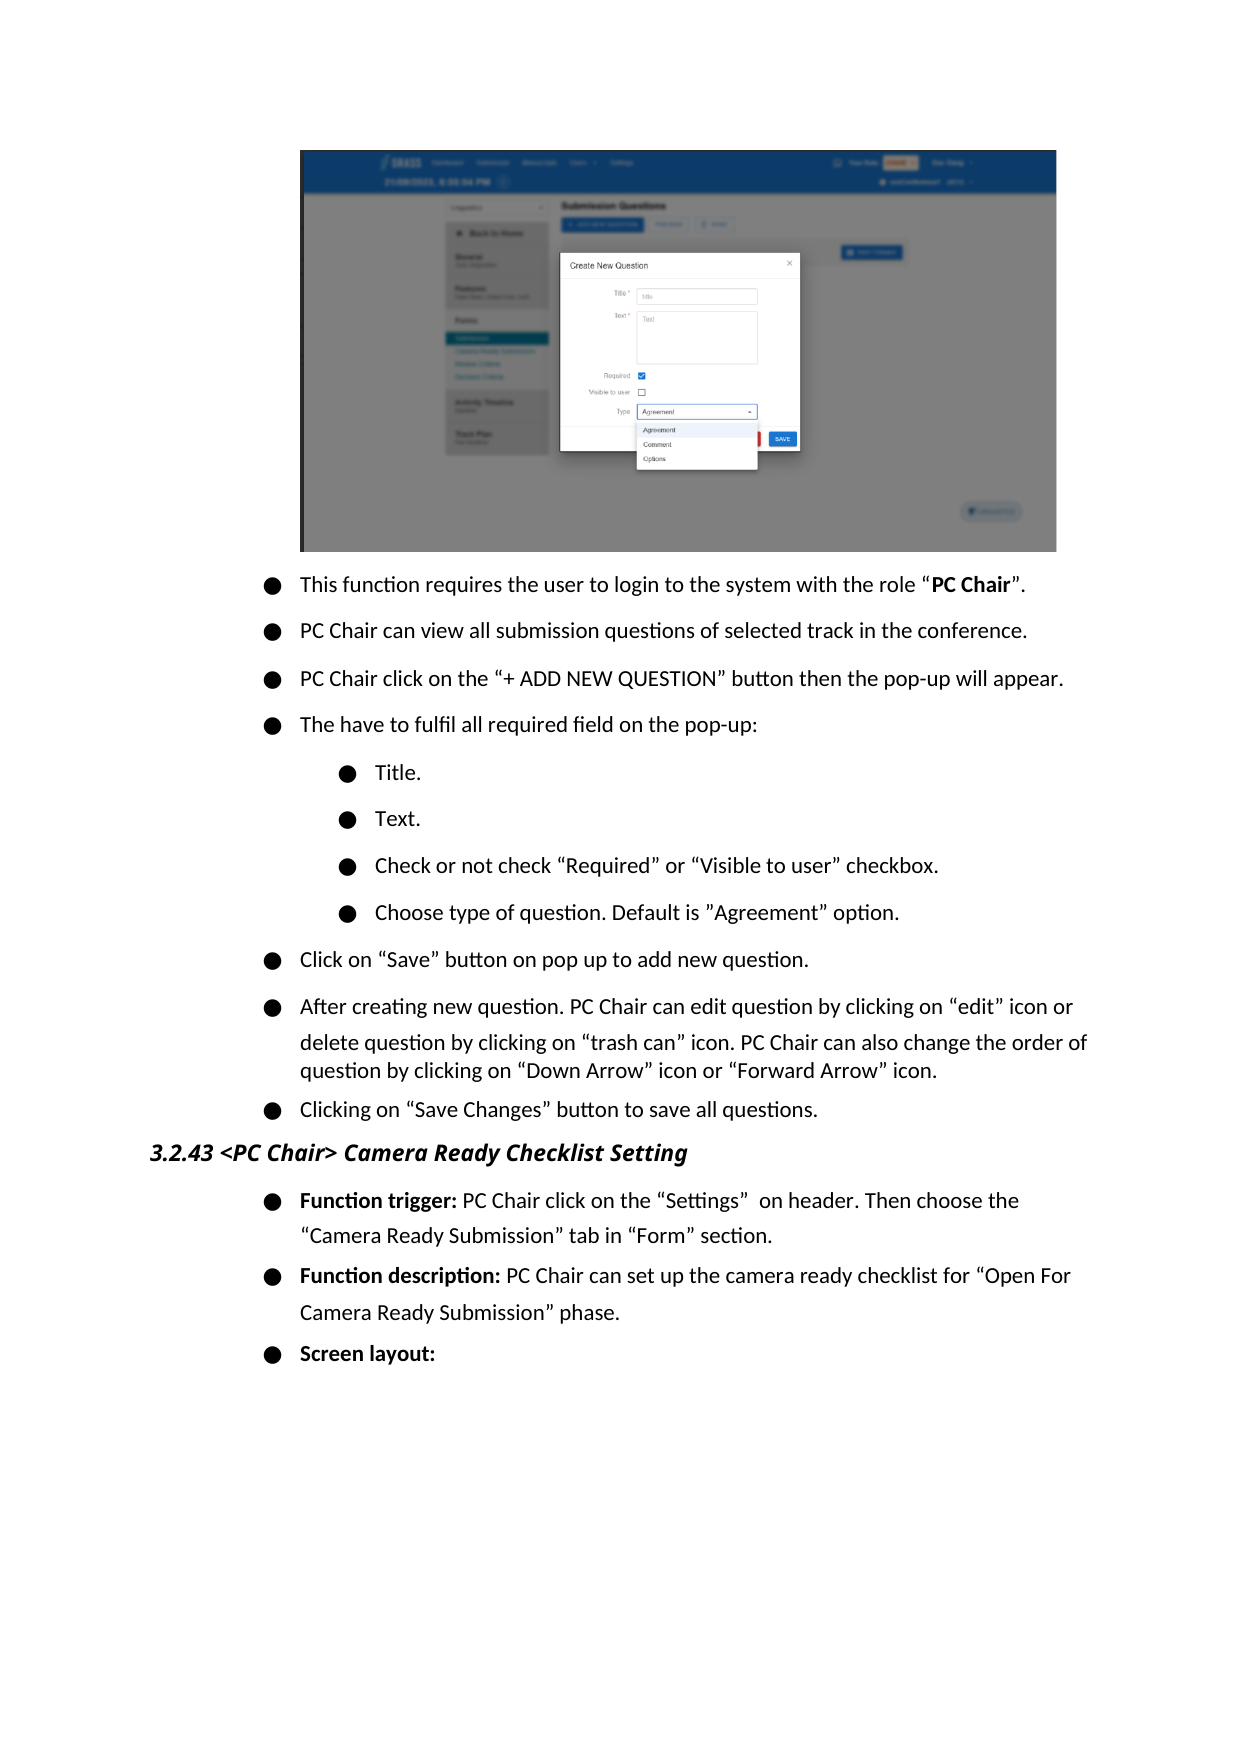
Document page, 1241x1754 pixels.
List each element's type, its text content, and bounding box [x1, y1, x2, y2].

list Text. [337, 793, 1093, 840]
list Choose type of question. Default is ”Agreement” option. [337, 887, 1093, 934]
list Check or not check “Required” or “Visible to user” checkbox. [337, 840, 1093, 887]
list Function description: PC Chair can set up the camera ready checklist for “Open For Camera Ready Submission” phase. [262, 1249, 1093, 1326]
list PC Chair can view all submission questions of selected track in the conference. [262, 605, 1093, 652]
list This function requires the user to login to the system with the role “PC Chair”. [262, 558, 1093, 605]
list Clicking on “Save Changes” button to save all questions. [262, 1084, 1093, 1131]
picture [300, 150, 1057, 552]
list Click on “Save” button on pop up to add new question. [262, 934, 1093, 981]
list The have to fulfil all required field on the pop-up: [262, 699, 1093, 746]
subtitle 3.2.43 <PC Chair> Camera Ready Checklist Setting [150, 1137, 1093, 1168]
list After creating new question. PC Chair can edit question by clicking on “edit” icon or delete question by clicking on “trash can” icon. PC Chair can also change the order of question by clicking on “Down Arrow” icon or “Forward Arrow” icon. [262, 981, 1093, 1084]
list Function trigger: PC Chair click on the “Settings” on header. Then choose the “Camera Ready Submission” tab in “Form” section. [262, 1174, 1093, 1249]
list PC Chair click on the “+ ADD NEW QUESTION” button then the pop-up will appear. [262, 652, 1093, 699]
list Title. [337, 746, 1093, 793]
list Screen layout: [262, 1328, 1093, 1375]
